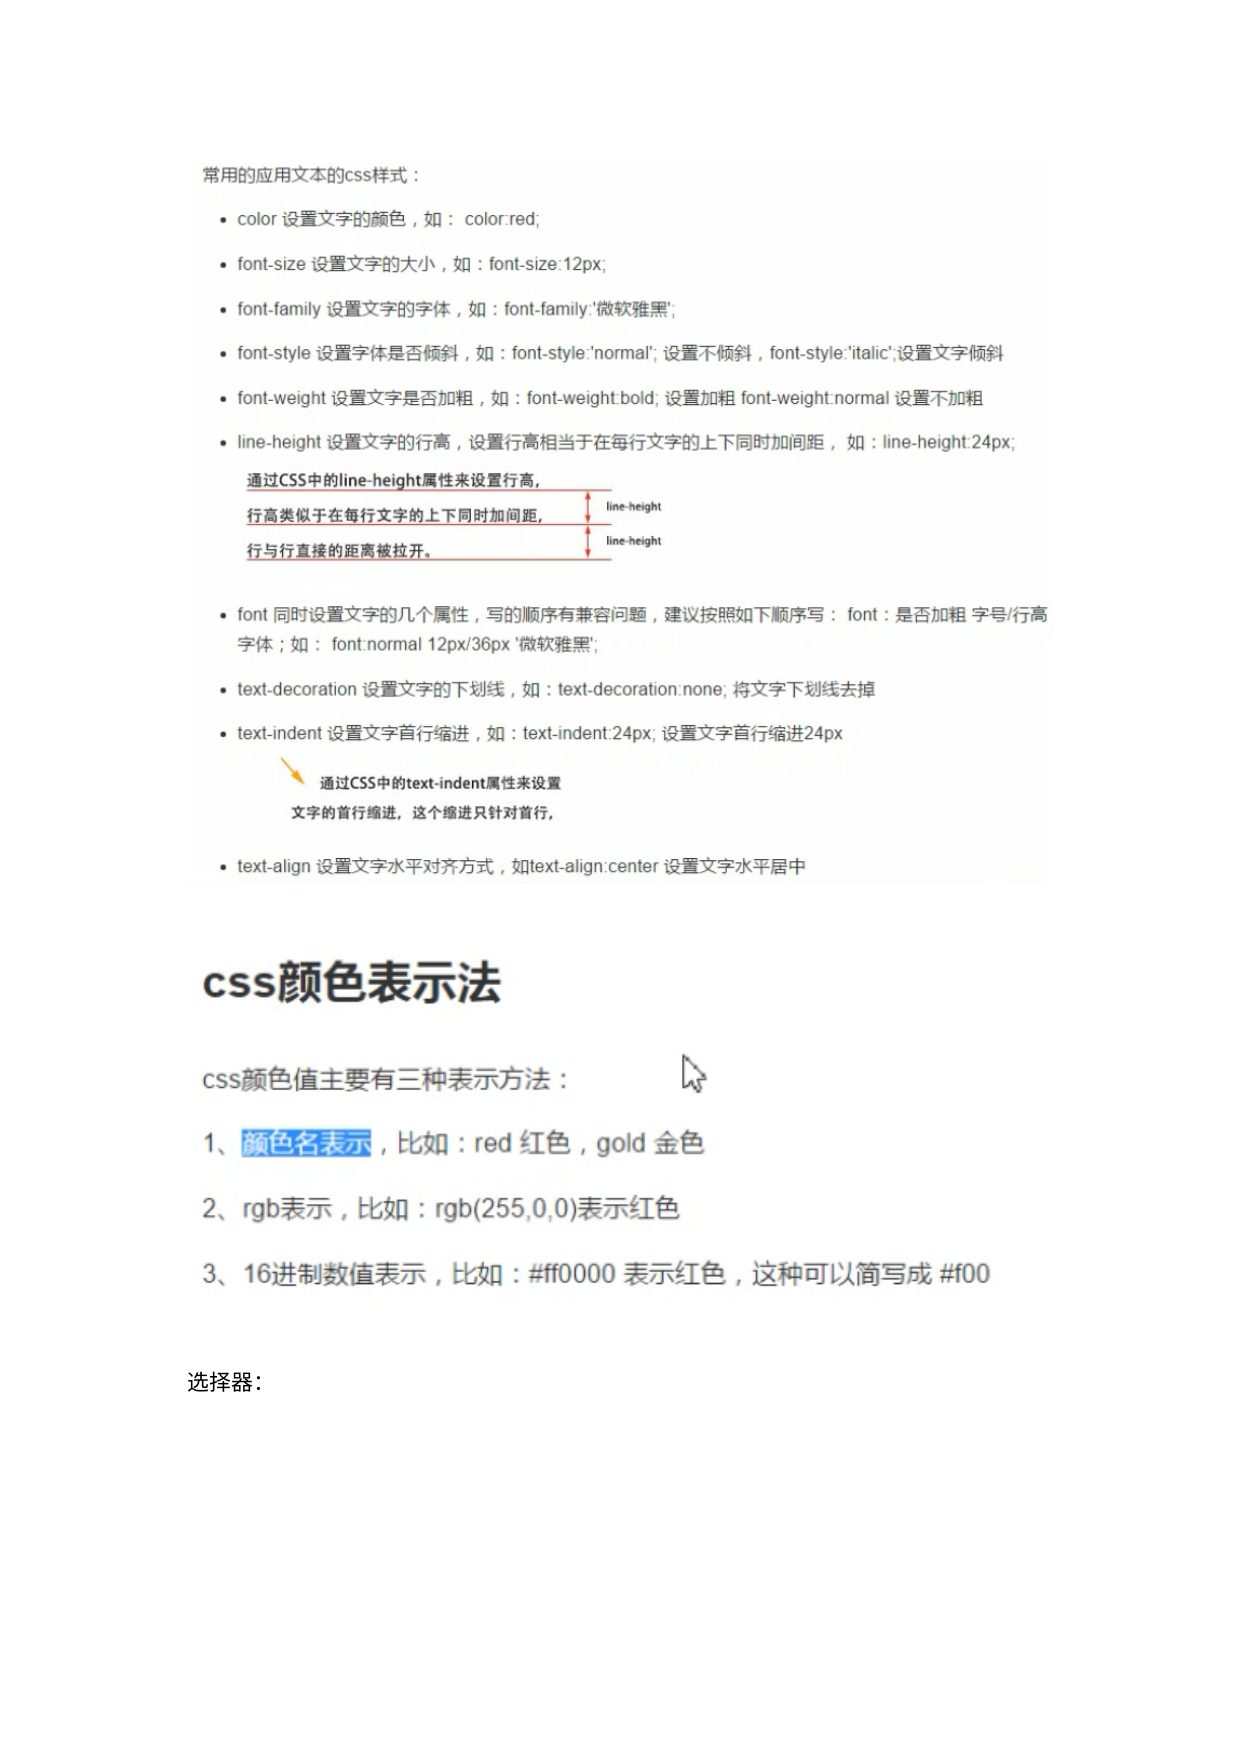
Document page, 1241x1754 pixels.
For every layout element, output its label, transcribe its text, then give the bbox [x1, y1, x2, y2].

picture [187, 942, 1014, 1305]
text 选择器： [187, 1364, 1053, 1397]
picture [187, 162, 1053, 884]
